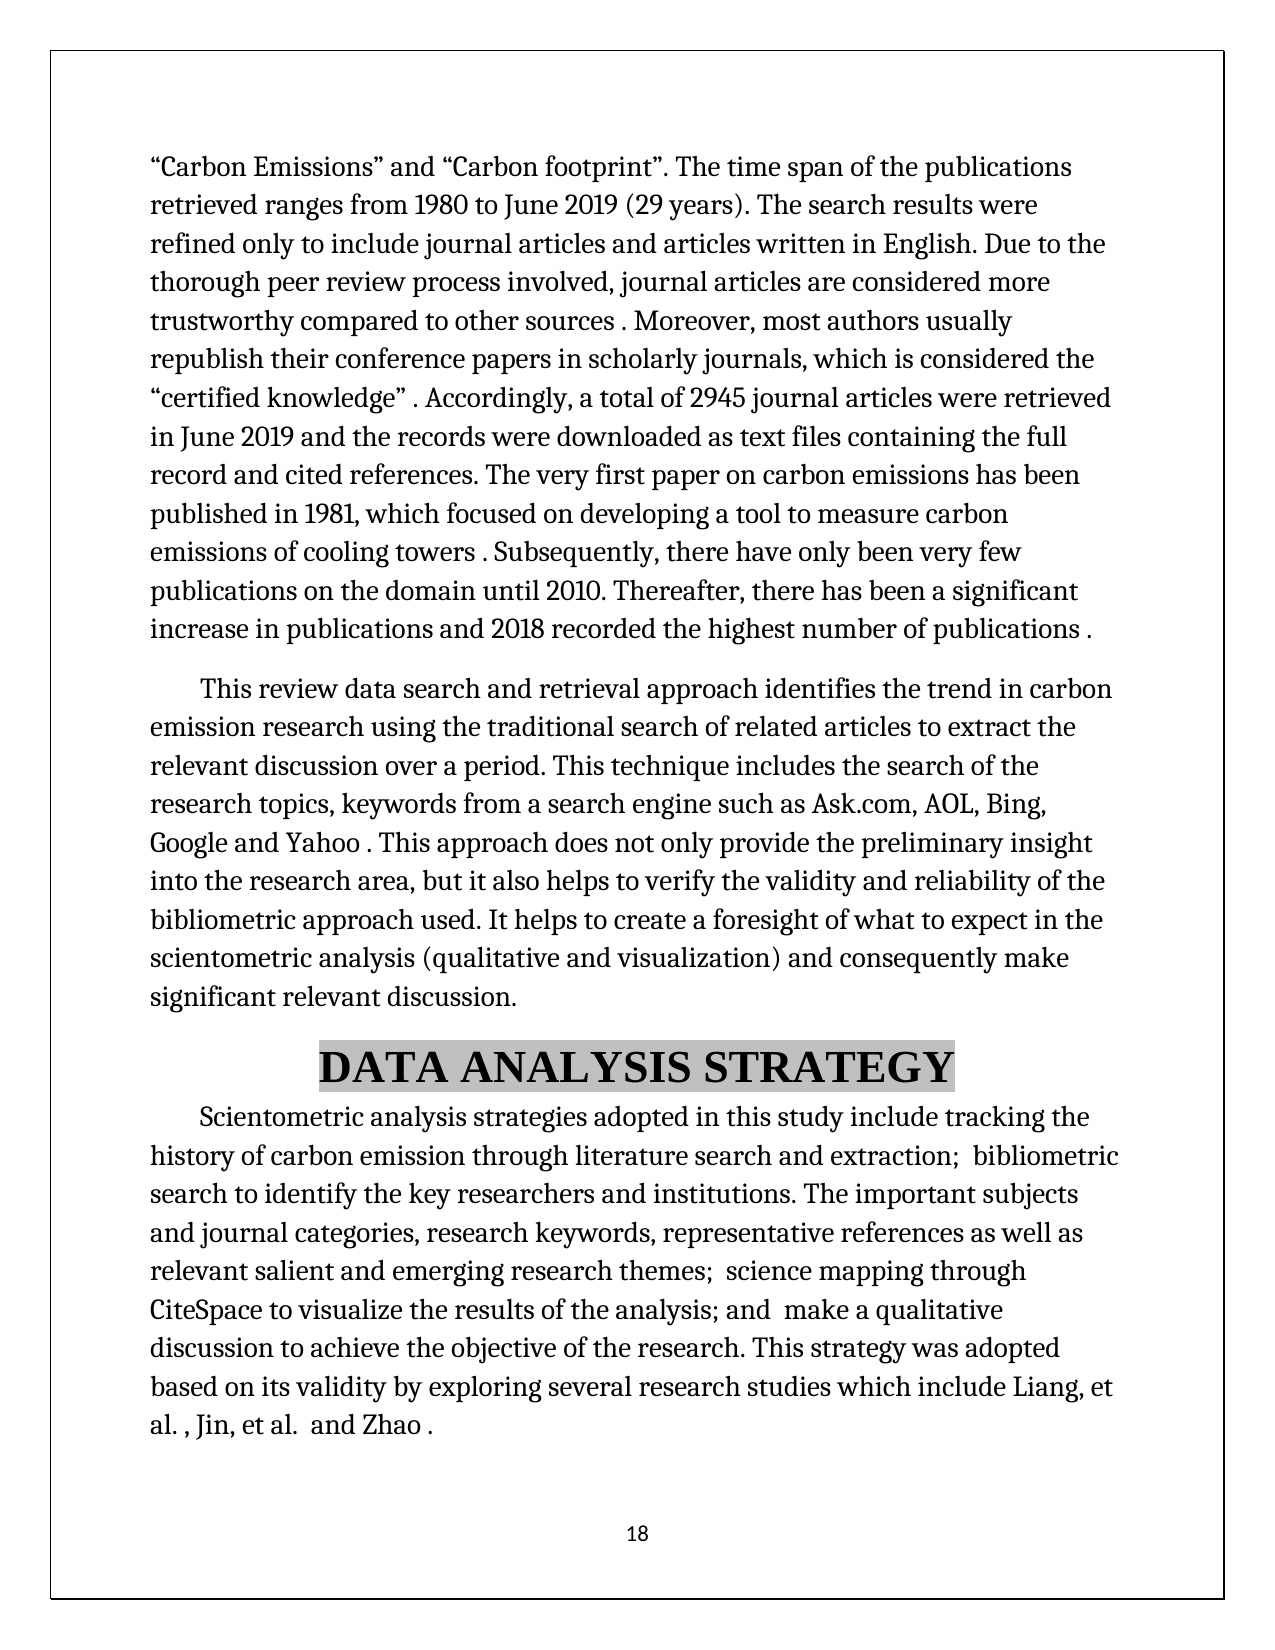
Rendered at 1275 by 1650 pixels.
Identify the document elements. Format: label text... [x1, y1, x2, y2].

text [150, 150, 1124, 646]
text This review data search and retrieval approach identifies the trend in carbon emission research using the traditional search of related articles to extract the relevant discussion over a period. This technique includes the search of the research topics, keywords from a search engine such as Ask.com, AOL, Bing, Google and Yahoo . This approach does not only provide the preliminary insight into the research area, but it also helps to verify the validity and reliability of the bibliometric approach used. It helps to create a foresight of what to expect in the scientometric analysis (qualitative and visualization) and consequently make significant relevant discussion. [150, 672, 1124, 1014]
subtitle DATA ANALYSIS STRATEGY [150, 1039, 1124, 1092]
text Scientometric analysis strategies adopted in this study include tracking the history of carbon emission through literature search and extraction; bibliometric search to identify the key researchers and institutions. The important subjects and journal categories, research keywords, representative references as well as relevant salient and emerging research themes; science mapping through CiteSpace to visualize the results of the analysis; and make a qualitative discussion to achieve the objective of the research. This strategy was adopted based on its validity by exploring several research studies which include Liang, et al. , Jin, et al. and Zhao . [150, 1100, 1124, 1442]
